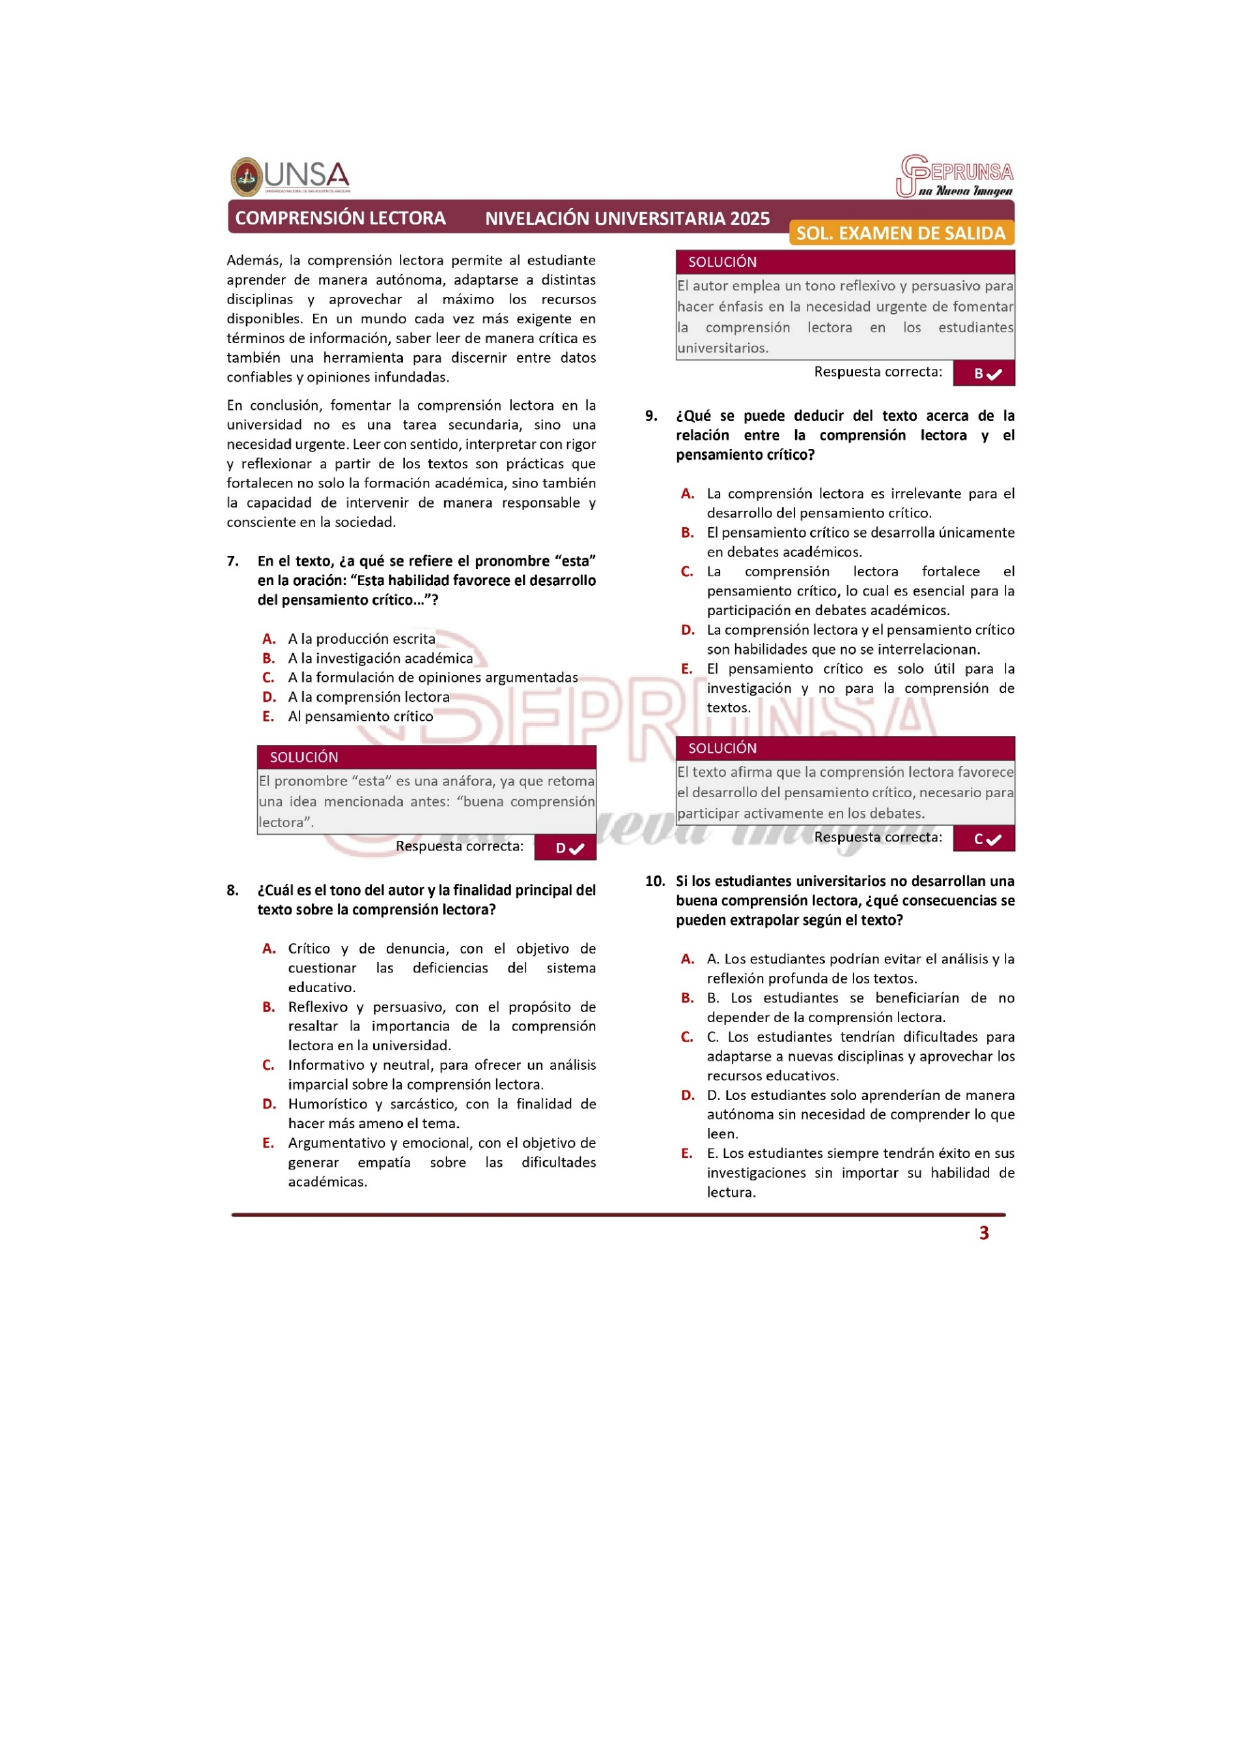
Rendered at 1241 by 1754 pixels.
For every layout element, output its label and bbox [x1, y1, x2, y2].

picture [177, 147, 1063, 1294]
